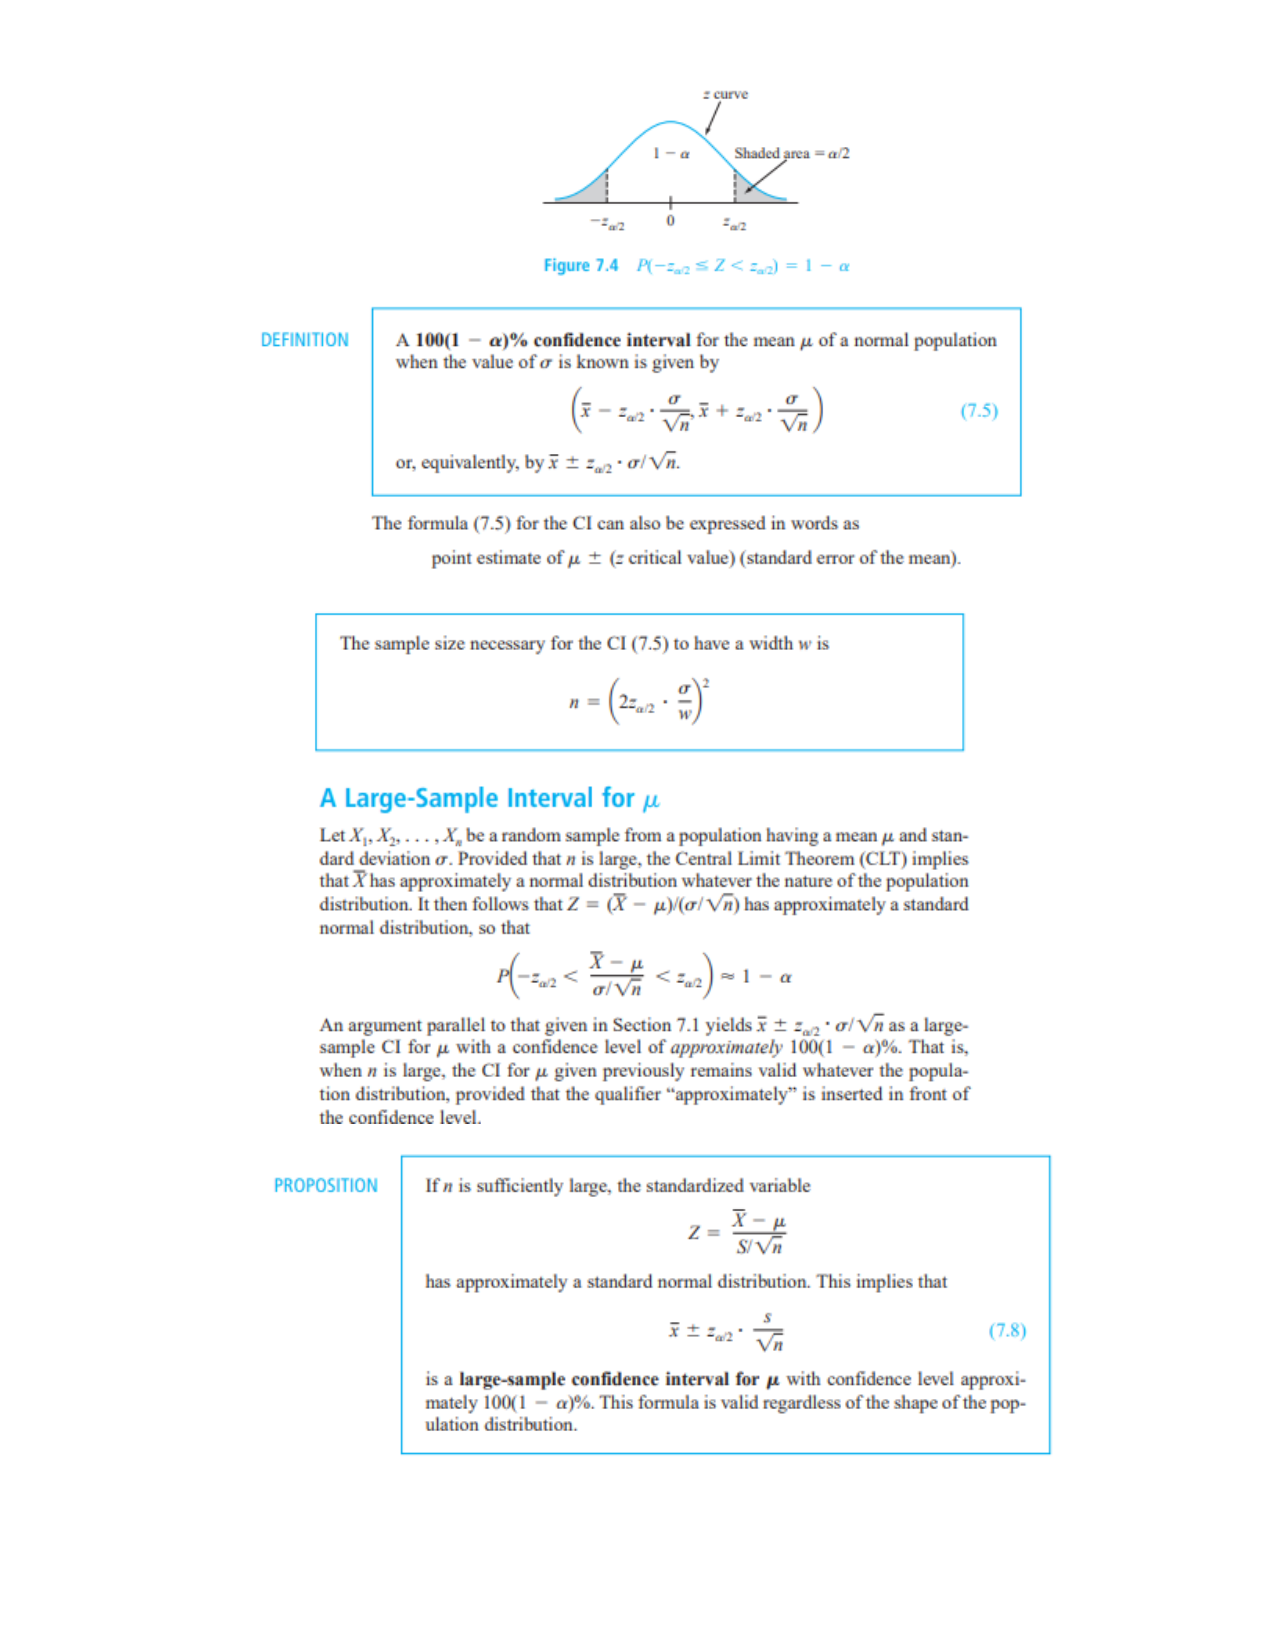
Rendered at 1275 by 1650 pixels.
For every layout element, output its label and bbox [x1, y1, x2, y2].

picture [228, 75, 1047, 583]
picture [303, 601, 972, 762]
picture [218, 1142, 1057, 1464]
picture [301, 780, 974, 1124]
